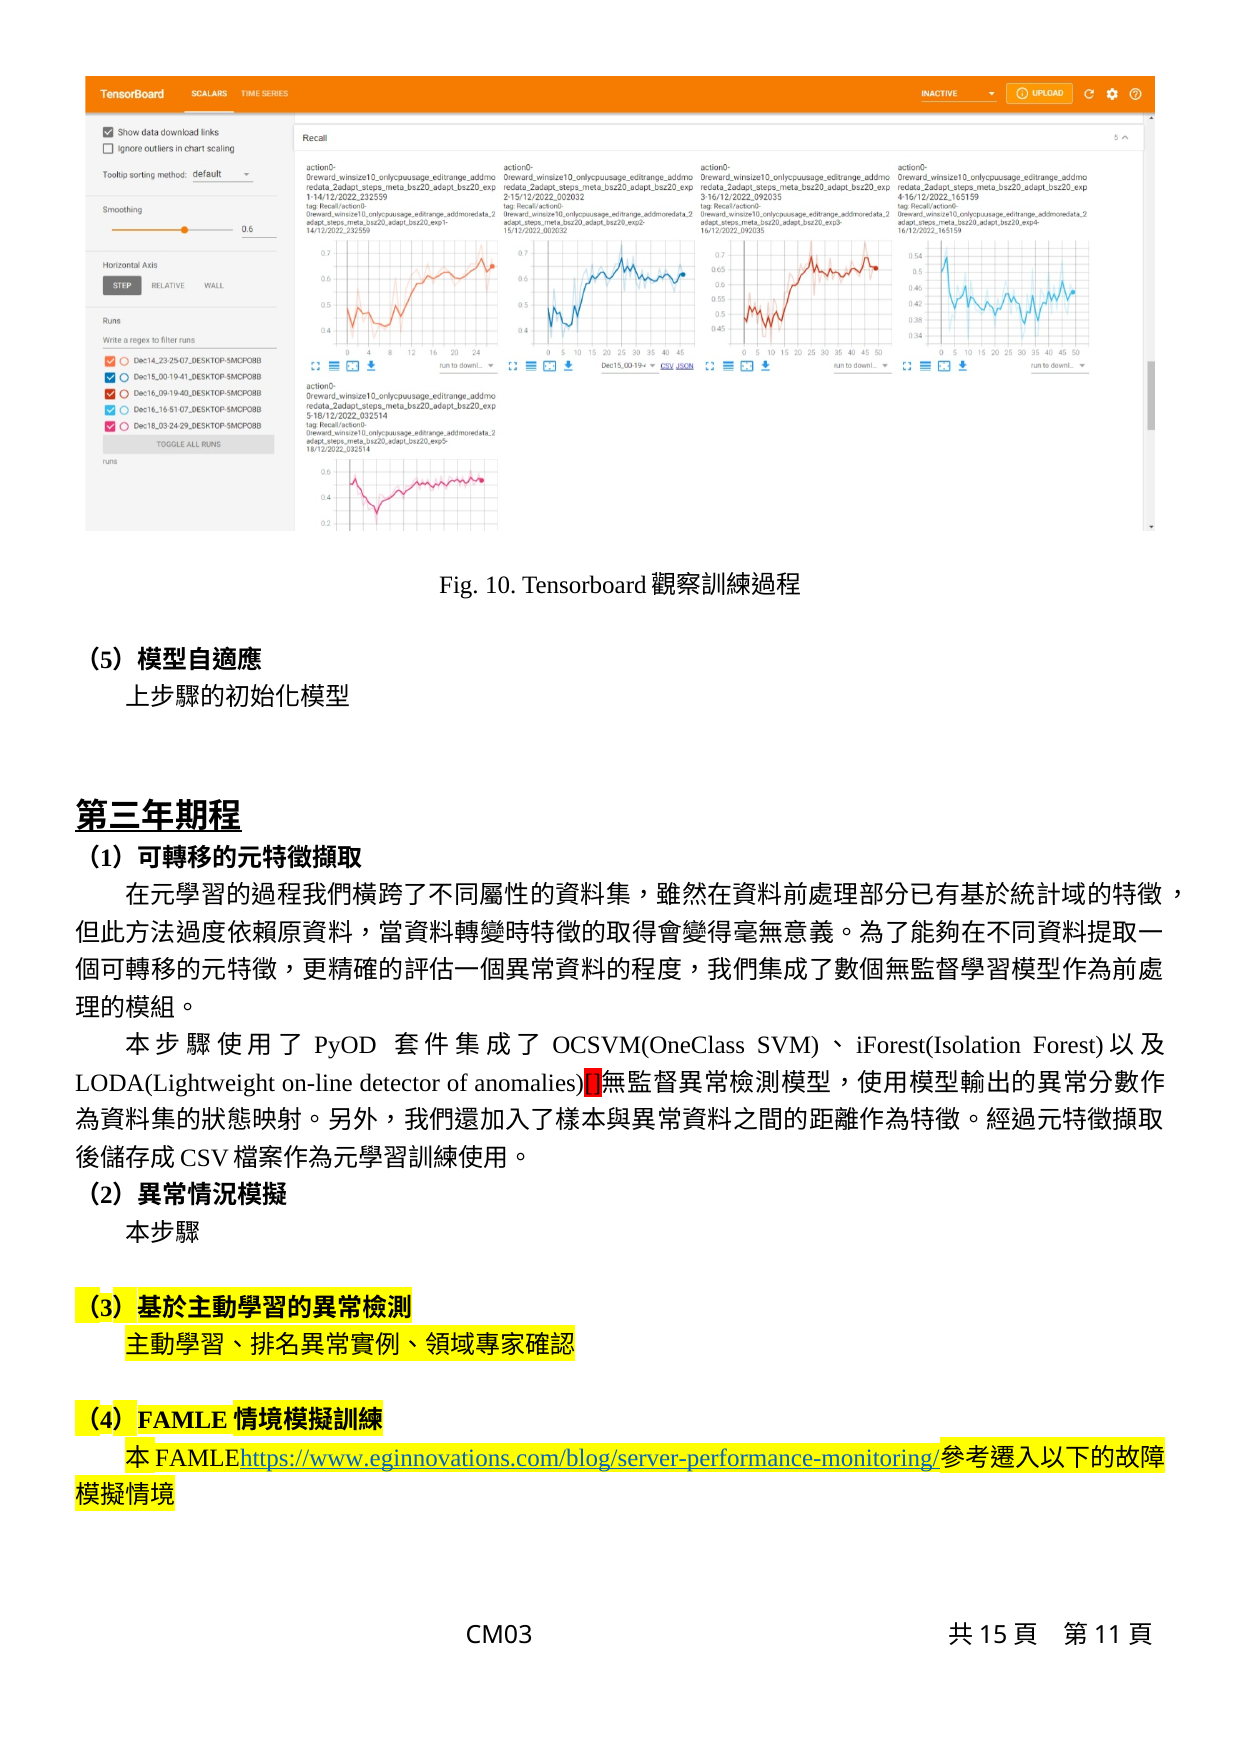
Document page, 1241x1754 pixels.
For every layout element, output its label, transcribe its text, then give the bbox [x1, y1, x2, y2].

text 在元學習的過程我們橫跨了不同屬性的資料集，雖然在資料前處理部分已有基於統計域的特徵，但此方法過度依賴原資料，當資料轉變時特徵的取得會變得毫無意義。為了能夠在不同資料提取一個可轉移的元特徵，更精確的評估一個異常資料的程度，我們集成了數個無監督學習模型作為前處理的模組。 [75, 874, 1165, 1024]
text （4）FAMLE情境模擬訓練 [75, 1399, 1165, 1437]
text （2）異常情況模擬 [75, 1174, 1165, 1212]
picture [85, 76, 1155, 531]
text （5）模型自適應 [75, 638, 1165, 676]
text 主動學習、排名異常實例、領域專家確認 [75, 1324, 1165, 1362]
text 第三年期程 [75, 788, 1165, 837]
text 本步驟 [75, 1212, 1165, 1249]
text 本FAMLEhttps://www.eginnovations.com/blog/server-performance-monitoring/參考遷入以下的故障模擬情境 [75, 1437, 1165, 1512]
text 本步驟使用了PyOD 套件集成了OCSVM(OneClass SVM)、iForest(Isolation Forest)以及LODA(Lightweight on-line detector of anomalies)[]無監督異常檢測模型，使用模型輸出的異常分數作為資料集的狀態映射。另外，我們還加入了樣本與異常資料之間的距離作為特徵。經過元特徵擷取後儲存成CSV檔案作為元學習訓練使用。 [75, 1024, 1165, 1174]
text （3）基於主動學習的異常檢測 [75, 1287, 1165, 1324]
text 上步驟的初始化模型 [75, 676, 1165, 713]
text （1）可轉移的元特徵擷取 [75, 837, 1165, 874]
